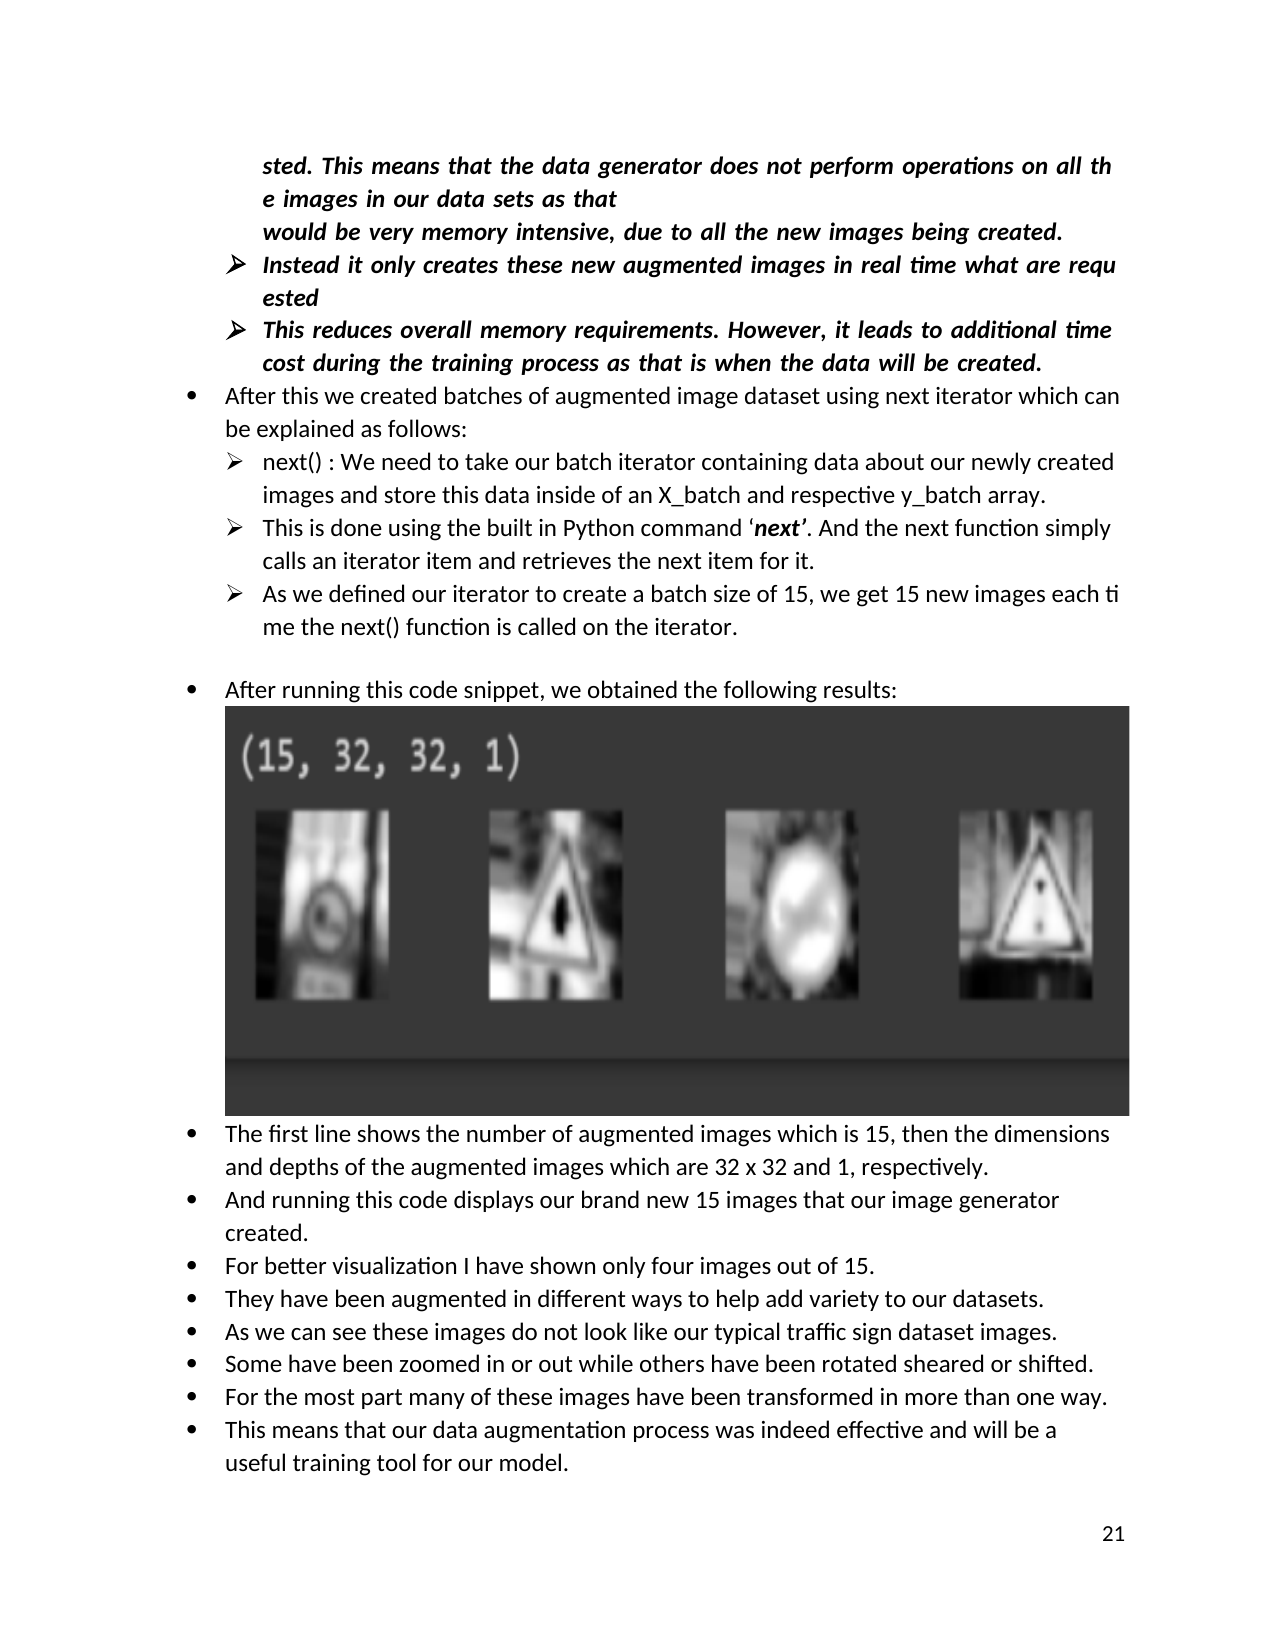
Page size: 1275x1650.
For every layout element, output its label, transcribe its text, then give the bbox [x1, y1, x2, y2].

list This reduces overall memory requirements. However, it leads to additional time cost during the training process as that is when the data will be created. [225, 314, 1125, 378]
list For the most part many of these images have been transformed in more than one way. [187, 1381, 1125, 1412]
list This means that our data augmentation process was indeed effective and will be a useful training tool for our model. [187, 1414, 1125, 1478]
list As we can see these images do not look like our typical traffic sign dataset images. [187, 1316, 1125, 1346]
list For better visualization I have shown only four images out of 15. [187, 1250, 1125, 1280]
list Some have been zoomed in or out while others have been rotated sheared or shifted. [187, 1348, 1125, 1379]
list After this we created batches of augmented image dataset using next iterator which can be explained as follows: [187, 380, 1125, 444]
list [225, 150, 1125, 246]
list As we defined our iterator to create a batch size of 15, we get 15 new images each time the next() function is called on the iterator. [225, 578, 1125, 641]
list Instead it only creates these new augmented images in real time what are requested [225, 249, 1125, 312]
picture [225, 706, 1130, 1116]
list After running this code snippet, we obtained the following results: [187, 674, 1125, 704]
list This is done using the built in Python command ‘next’. And the next function simply calls an iterator item and retrieves the next item for it. [225, 512, 1125, 576]
list The first line shows the number of augmented images which is 15, then the dimensions and depths of the augmented images which are 32 x 32 and 1, respectively. [187, 1118, 1125, 1182]
list next() : We need to take our batch iterator containing data about our newly created images and store this data inside of an X_batch and respective y_batch array. [225, 446, 1125, 510]
list They have been augmented in different ways to help add variety to our datasets. [187, 1283, 1125, 1313]
list And running this code displays our brand new 15 images that our image generator created. [187, 1184, 1125, 1247]
